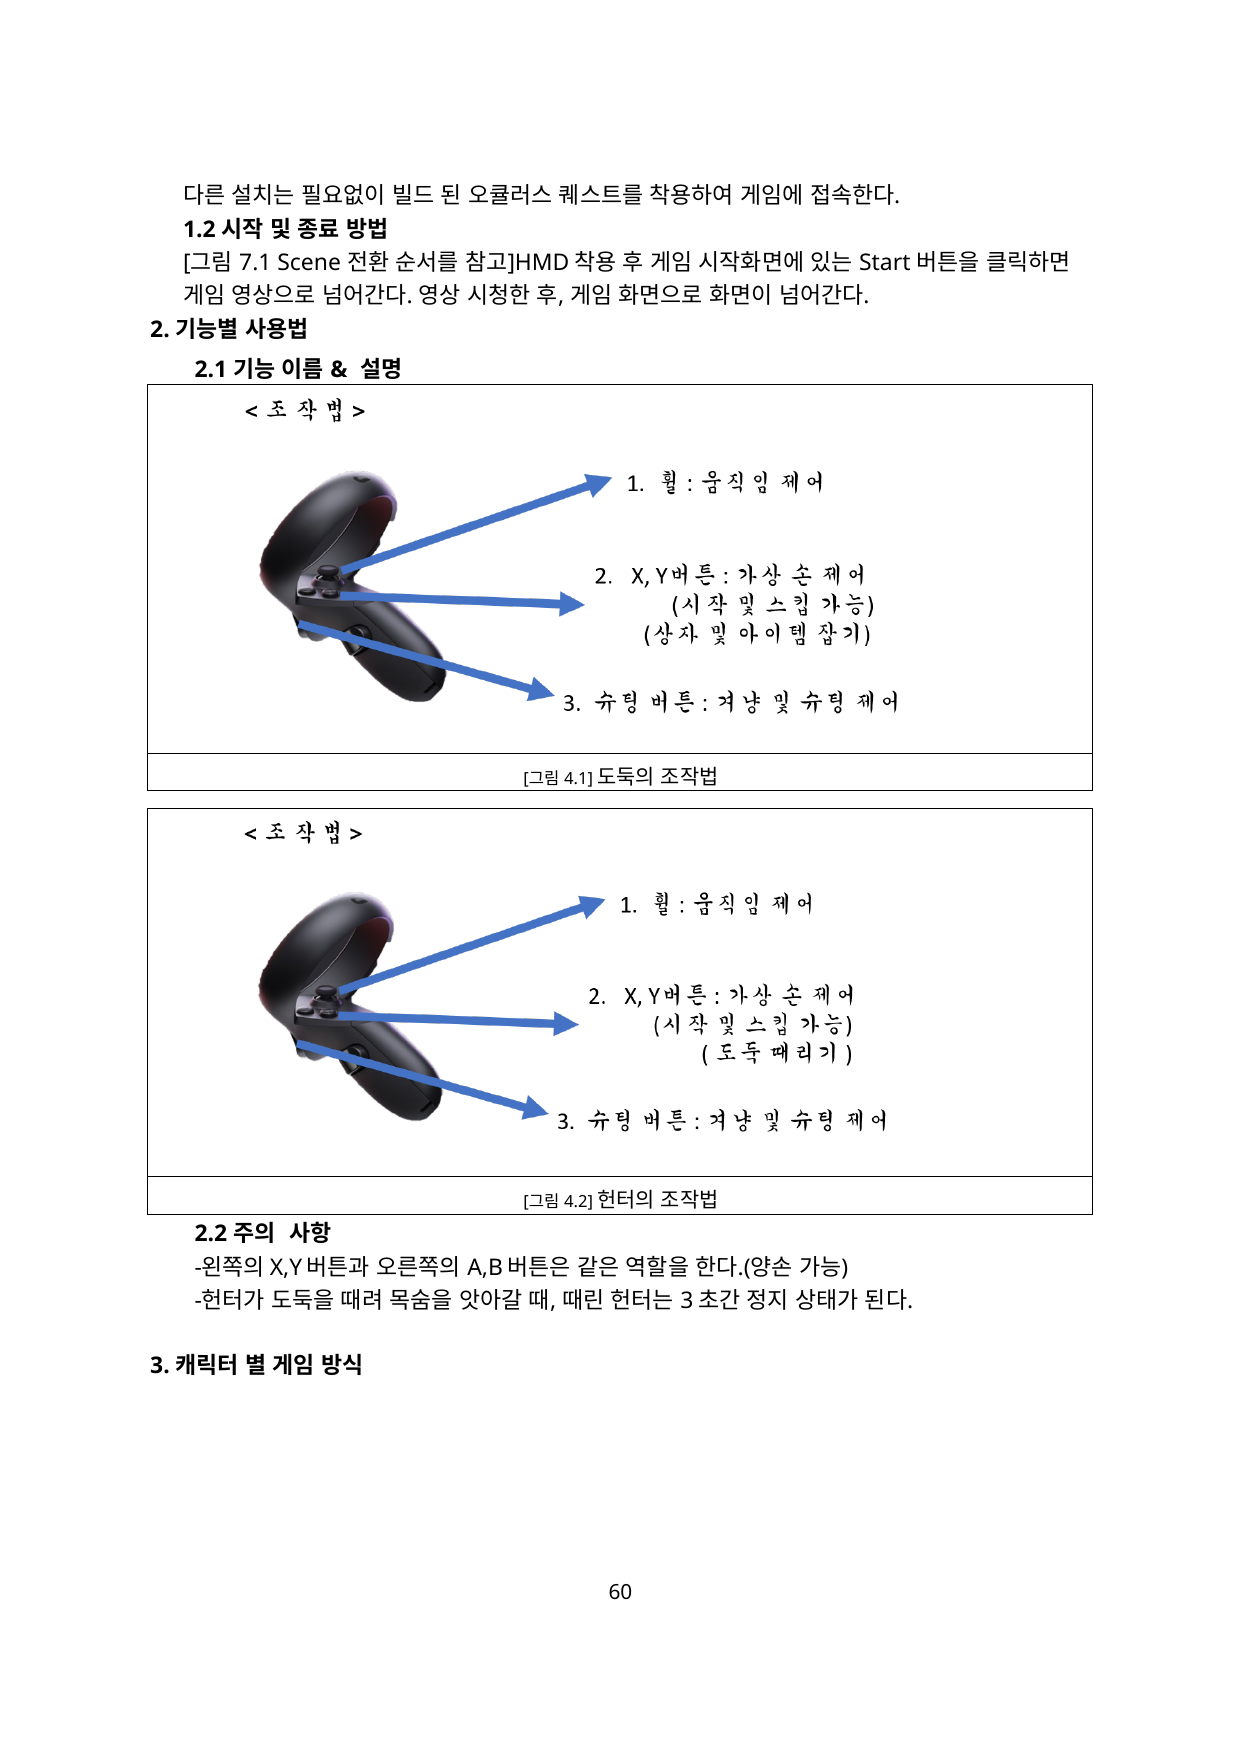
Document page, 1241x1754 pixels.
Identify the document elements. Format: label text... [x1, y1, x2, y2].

text 다른 설치는 필요없이 빌드 된 오큘러스 퀘스트를 착용하여 게임에 접속한다. [183, 177, 1047, 211]
text 3. 캐릭터 별 게임 방식 [150, 1346, 1090, 1380]
table_cell [그림 4.2] 헌터의 조작법 [148, 1177, 1092, 1214]
table_cell [그림 4.1] 도둑의 조작법 [148, 754, 1092, 790]
text -헌터가 도둑을 때려 목숨을 앗아갈 때, 때린 헌터는 3초간 정지 상태가 된다. [194, 1282, 1047, 1315]
text -왼쪽의X,Y버튼과 오른쪽의 A,B버튼은 같은 역할을 한다.(양손 가능) [194, 1248, 1047, 1282]
picture [202, 385, 1003, 732]
text 2. 기능별 사용법 [150, 311, 1090, 344]
text 2.1 기능 이름 & 설명 [183, 351, 1047, 384]
table_header [148, 809, 1092, 1176]
picture [202, 808, 990, 1150]
text 1.2 시작 및 종료 방법 [183, 211, 1047, 244]
table_header [148, 385, 1092, 752]
text [그림 7.1 Scene 전환 순서를 참고]HMD착용 후 게임 시작화면에 있는 Start 버튼을 클릭하면 게임 영상으로 넘어간다. 영상 시청한 후, 게임 화면으로 화면이 넘어간다. [183, 244, 1090, 311]
text 2.2 주의 사항 [194, 1215, 1047, 1248]
